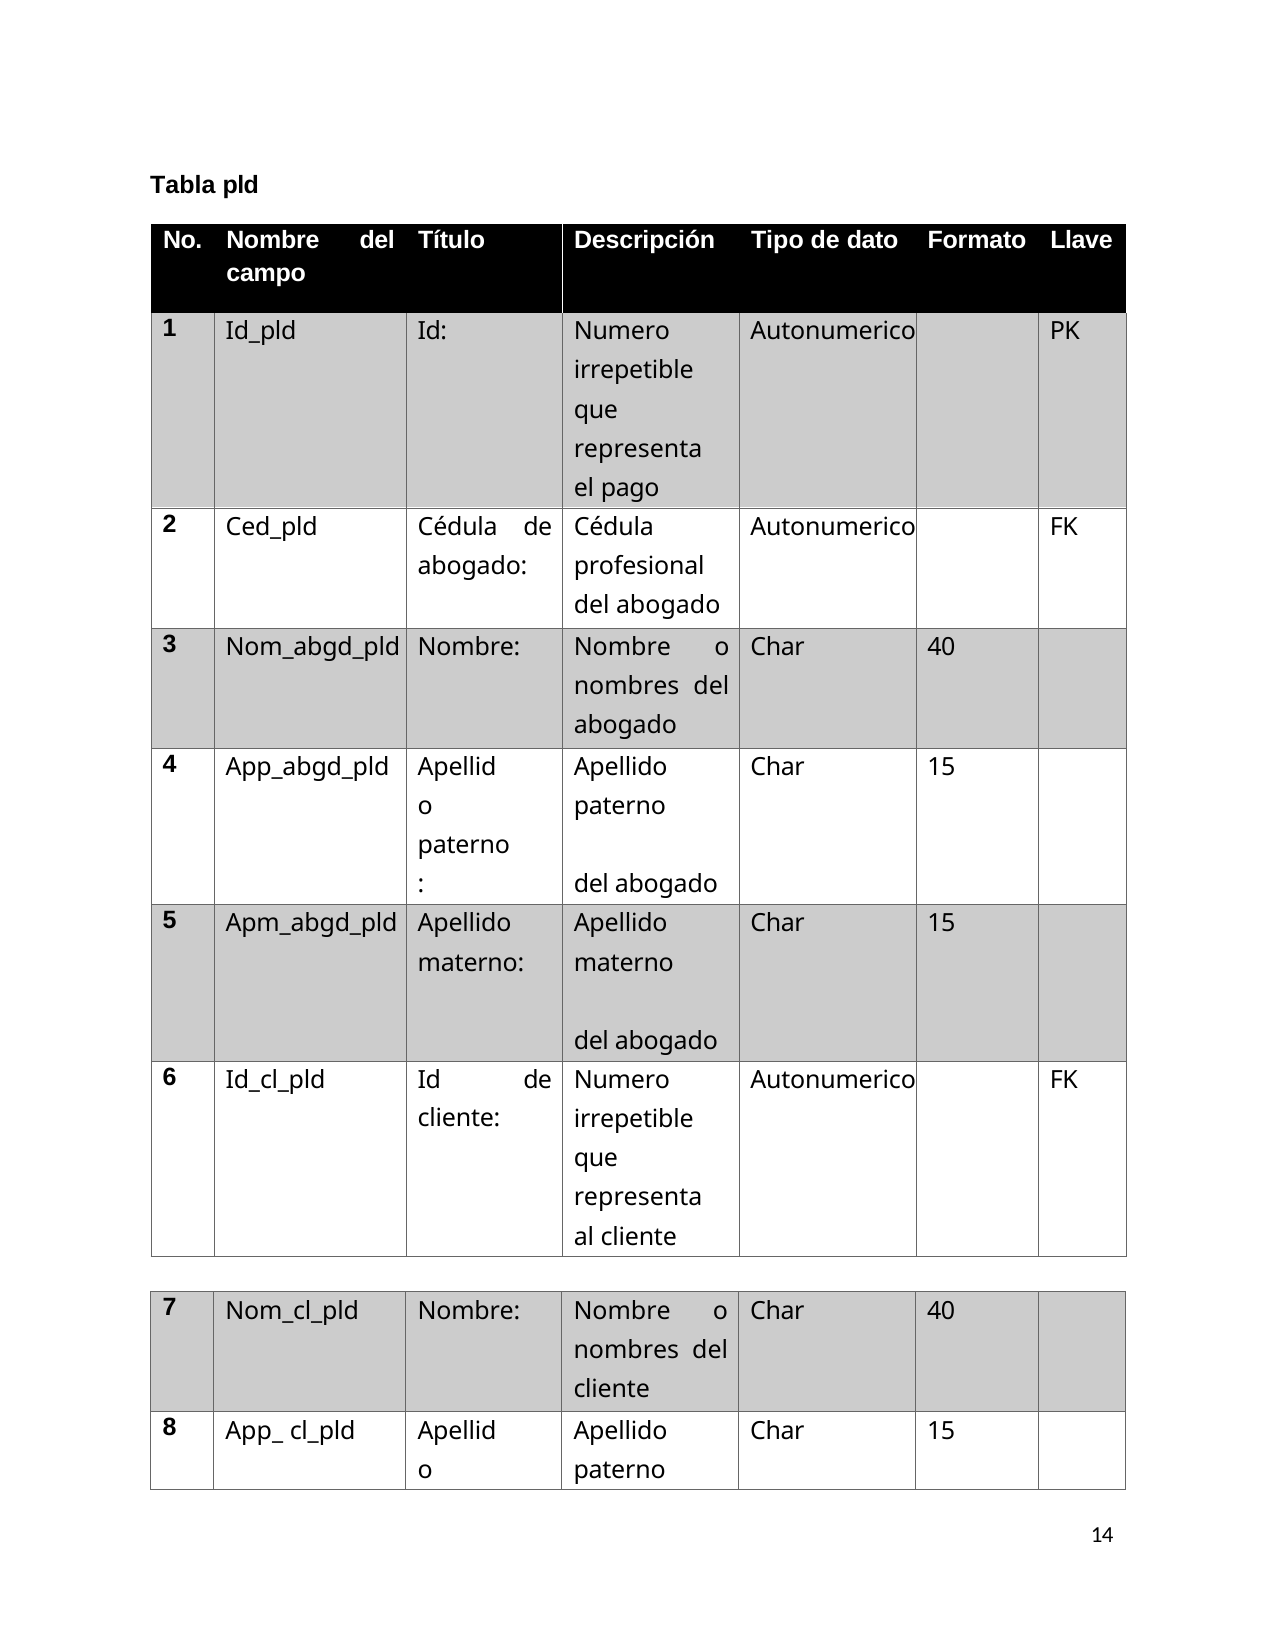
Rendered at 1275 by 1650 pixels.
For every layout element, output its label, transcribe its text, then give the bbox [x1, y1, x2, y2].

table_cell Id de cliente: [407, 1062, 562, 1256]
table_cell 15 [917, 749, 1038, 904]
table_cell [917, 313, 1038, 507]
table_cell Char [740, 905, 916, 1061]
table_cell [1039, 905, 1126, 1061]
table_cell [1039, 629, 1126, 748]
table_cell Apellido materno: [407, 905, 562, 1061]
table_cell Numero irrepetible que representa al cliente [563, 1062, 739, 1256]
table_cell Id_pld [215, 313, 406, 507]
table_header [1039, 1292, 1125, 1411]
table_cell Numero irrepetible que representa el pago [563, 313, 739, 507]
subtitle Tabla pld [150, 170, 1162, 199]
table_header Nombre: [406, 1292, 561, 1411]
table_cell 5 [152, 905, 214, 1061]
table_cell 2 [152, 509, 214, 627]
table_header Nom_cl_pld [214, 1292, 405, 1411]
table_cell Apellido paterno: [406, 1412, 561, 1489]
table_cell 6 [152, 1062, 214, 1256]
table_cell Char [740, 749, 916, 904]
table_cell PK [1039, 313, 1126, 507]
table_cell 4 [152, 749, 214, 904]
table_cell [917, 1062, 1038, 1256]
table_cell 8 [151, 1412, 213, 1489]
table_cell [917, 509, 1038, 627]
table_cell Nom_abgd_pld [215, 629, 406, 748]
table_cell App_ cl_pld [214, 1412, 405, 1489]
table_cell Autonumerico [740, 313, 916, 507]
table_cell Nombre o nombres del abogado [563, 629, 739, 748]
table_cell Autonumerico [740, 1062, 916, 1256]
table_cell Ced_pld [215, 509, 406, 627]
table_cell [1039, 1412, 1125, 1489]
table_cell Char [739, 1412, 915, 1489]
table_header Char [739, 1292, 915, 1411]
table_cell 15 [916, 1412, 1038, 1489]
table_header 40 [916, 1292, 1038, 1411]
table_header No. [151, 224, 214, 313]
table_cell [1039, 749, 1126, 904]
table_header Llave [1039, 224, 1126, 313]
table_header Tipo de dato [739, 224, 916, 313]
table_cell Cédula profesional del abogado [563, 509, 739, 627]
table_cell Cédula de abogado: [407, 509, 562, 627]
table_header Descripción [563, 224, 739, 313]
table_cell FK [1039, 1062, 1126, 1256]
table_cell Nombre: [407, 629, 562, 748]
table_cell 3 [152, 629, 214, 748]
table_cell Apellido paterno: [407, 749, 562, 904]
table_header Título [406, 224, 562, 313]
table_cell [562, 1412, 738, 1489]
table_header Nombre o nombres del cliente [562, 1292, 738, 1411]
table_header Formato [916, 224, 1039, 313]
table_cell Char [740, 629, 916, 748]
table_cell Id_cl_pld [215, 1062, 406, 1256]
table_cell 1 [152, 313, 214, 507]
table_cell FK [1039, 509, 1126, 627]
table_cell 40 [917, 629, 1038, 748]
table_cell Id: [407, 313, 562, 507]
table_header Nombre del campo [214, 224, 406, 313]
table_cell Autonumerico [740, 509, 916, 627]
table_header 7 [151, 1292, 213, 1411]
table_cell 15 [917, 905, 1038, 1061]
table_cell Apellido materno del abogado [563, 905, 739, 1061]
table_cell Apellido paterno del abogado [563, 749, 739, 904]
table_cell Apm_abgd_pld [215, 905, 406, 1061]
table_cell App_abgd_pld [215, 749, 406, 904]
